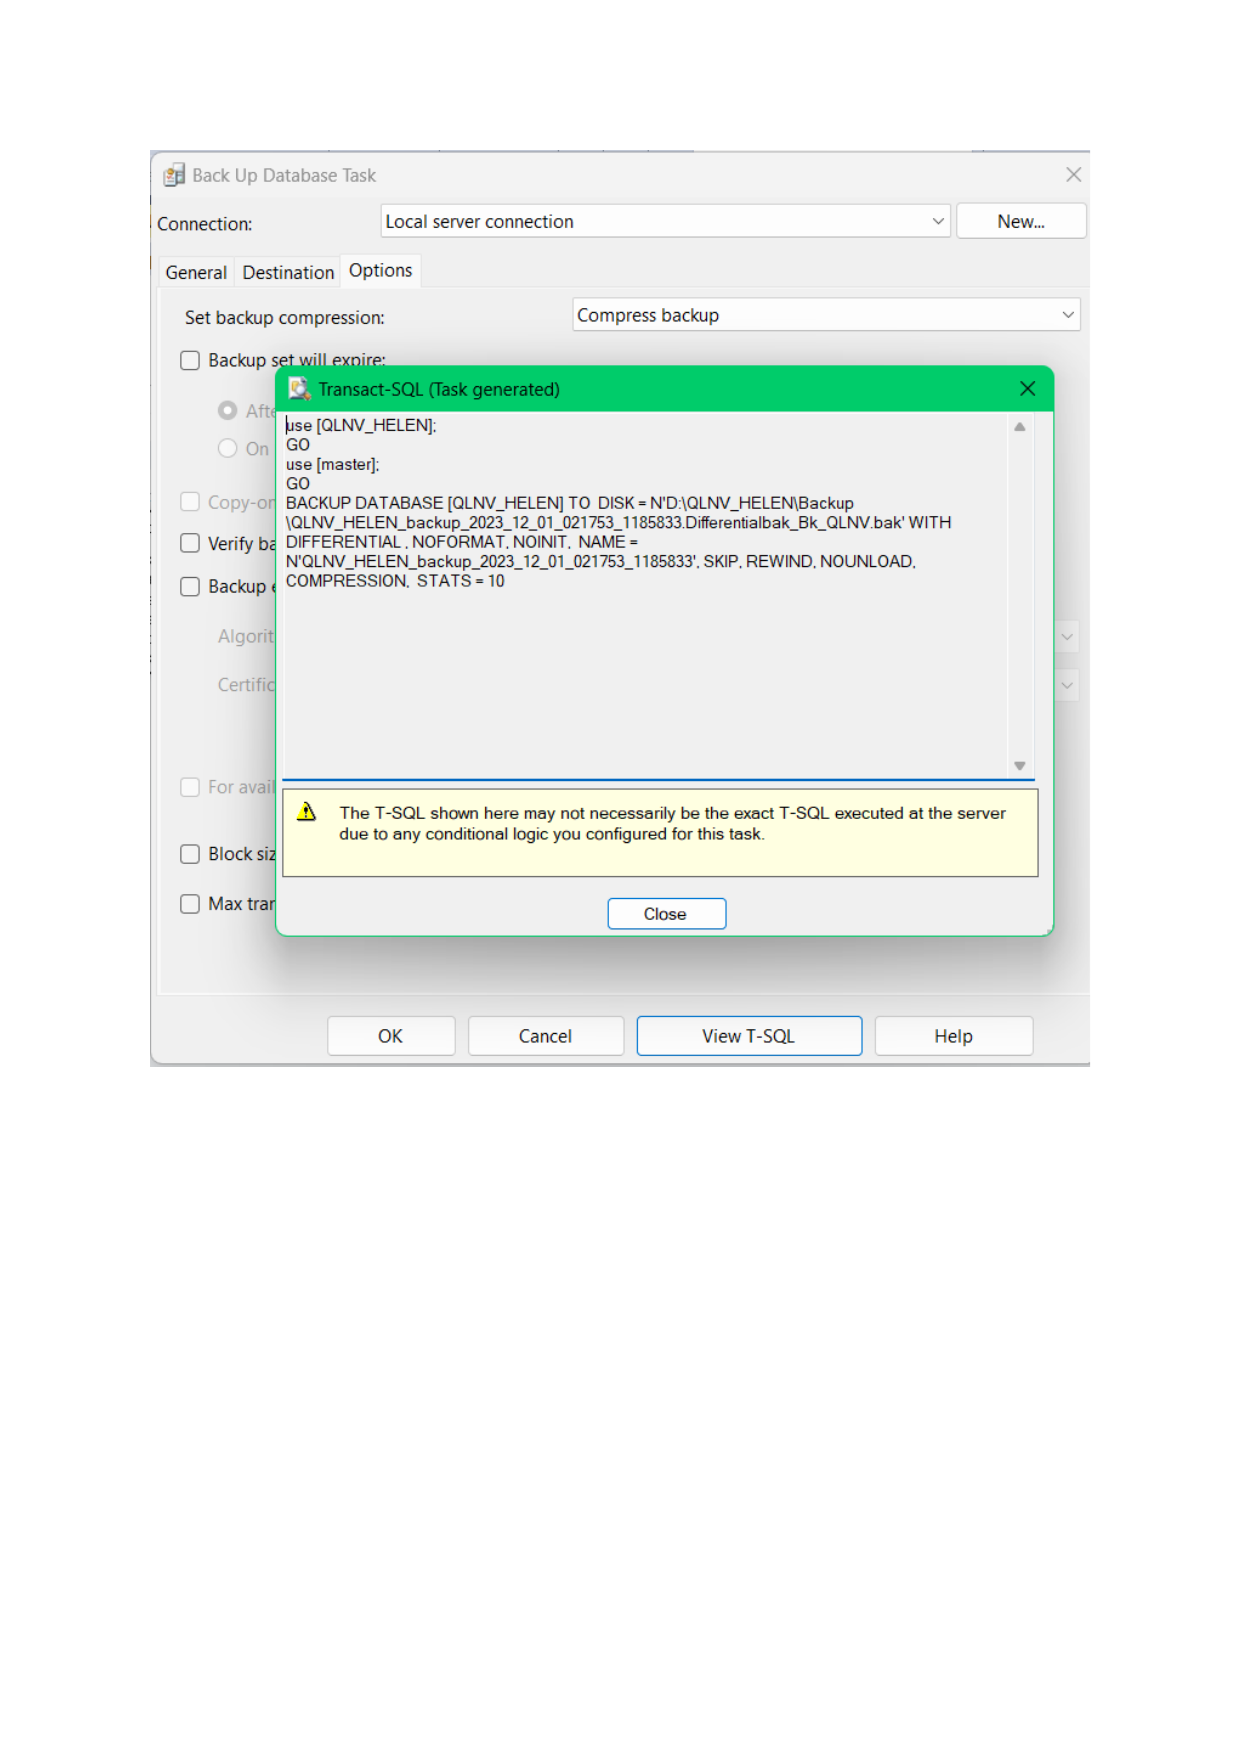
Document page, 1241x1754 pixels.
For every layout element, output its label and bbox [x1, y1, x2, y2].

picture [150, 150, 1091, 1067]
